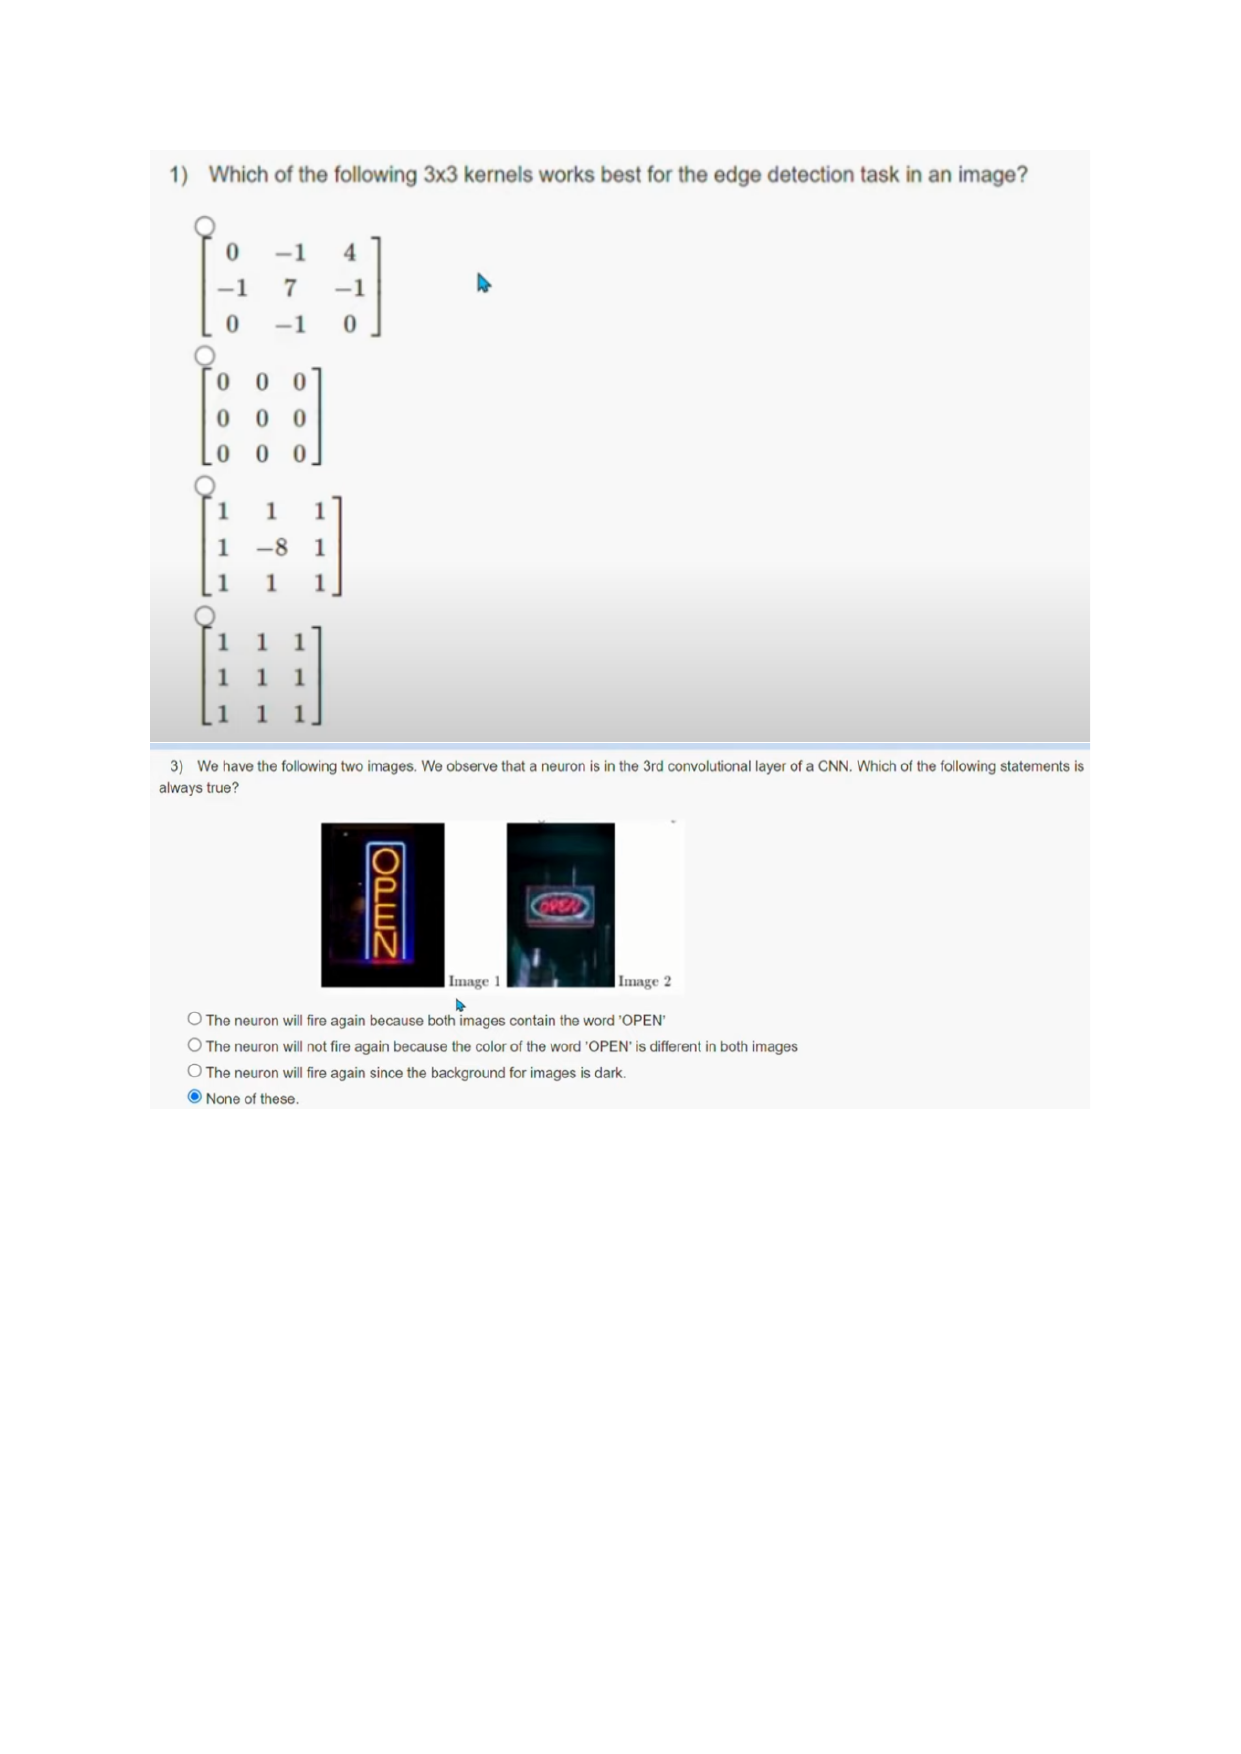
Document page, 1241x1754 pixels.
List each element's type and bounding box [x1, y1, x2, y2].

picture [150, 743, 1091, 1109]
picture [150, 150, 1091, 742]
